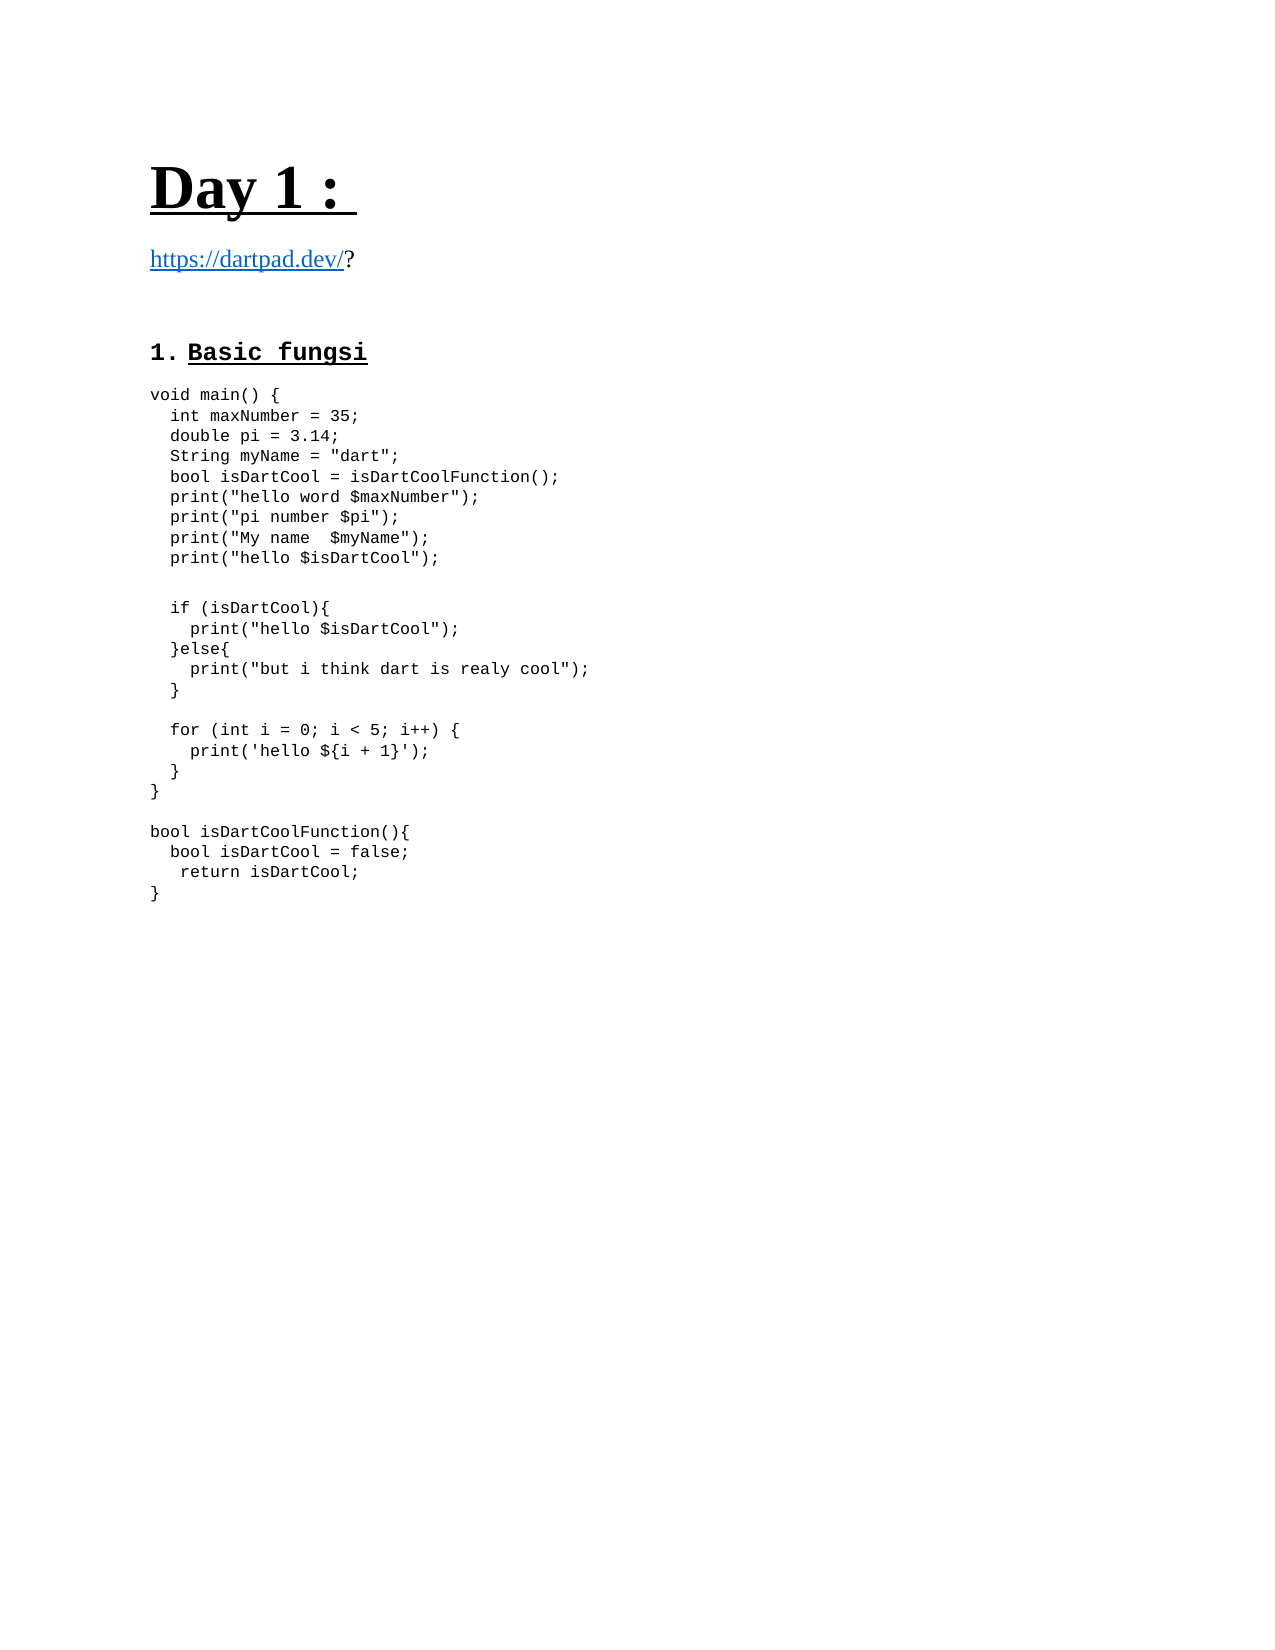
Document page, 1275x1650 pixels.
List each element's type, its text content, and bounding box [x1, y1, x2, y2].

text } [150, 681, 1125, 700]
list Basic fungsi [150, 340, 1125, 368]
text return isDartCool; [150, 864, 1125, 883]
text if (isDartCool){ [150, 600, 1125, 619]
text print("pi number $pi"); [150, 509, 1125, 528]
text } [150, 783, 1125, 802]
text } [150, 884, 1125, 903]
text String myName = "dart"; [150, 448, 1125, 467]
text bool isDartCool = false; [150, 844, 1125, 863]
text https://dartpad.dev/? [150, 244, 1125, 273]
text void main() { [150, 387, 1125, 406]
text print("hello word $maxNumber"); [150, 488, 1125, 507]
text print('hello ${i + 1}'); [150, 742, 1125, 761]
text print("hello $isDartCool"); [150, 620, 1125, 639]
text bool isDartCoolFunction(){ [150, 823, 1125, 842]
text }else{ [150, 641, 1125, 659]
text } [150, 762, 1125, 781]
text print("but i think dart is realy cool"); [150, 661, 1125, 680]
text print("My name $myName"); [150, 529, 1125, 548]
text double pi = 3.14; [150, 428, 1125, 446]
text Day 1 : [150, 150, 1125, 222]
text bool isDartCool = isDartCoolFunction(); [150, 468, 1125, 487]
text print("hello $isDartCool"); [150, 549, 1125, 568]
text int maxNumber = 35; [150, 407, 1125, 426]
text for (int i = 0; i < 5; i++) { [150, 722, 1125, 741]
